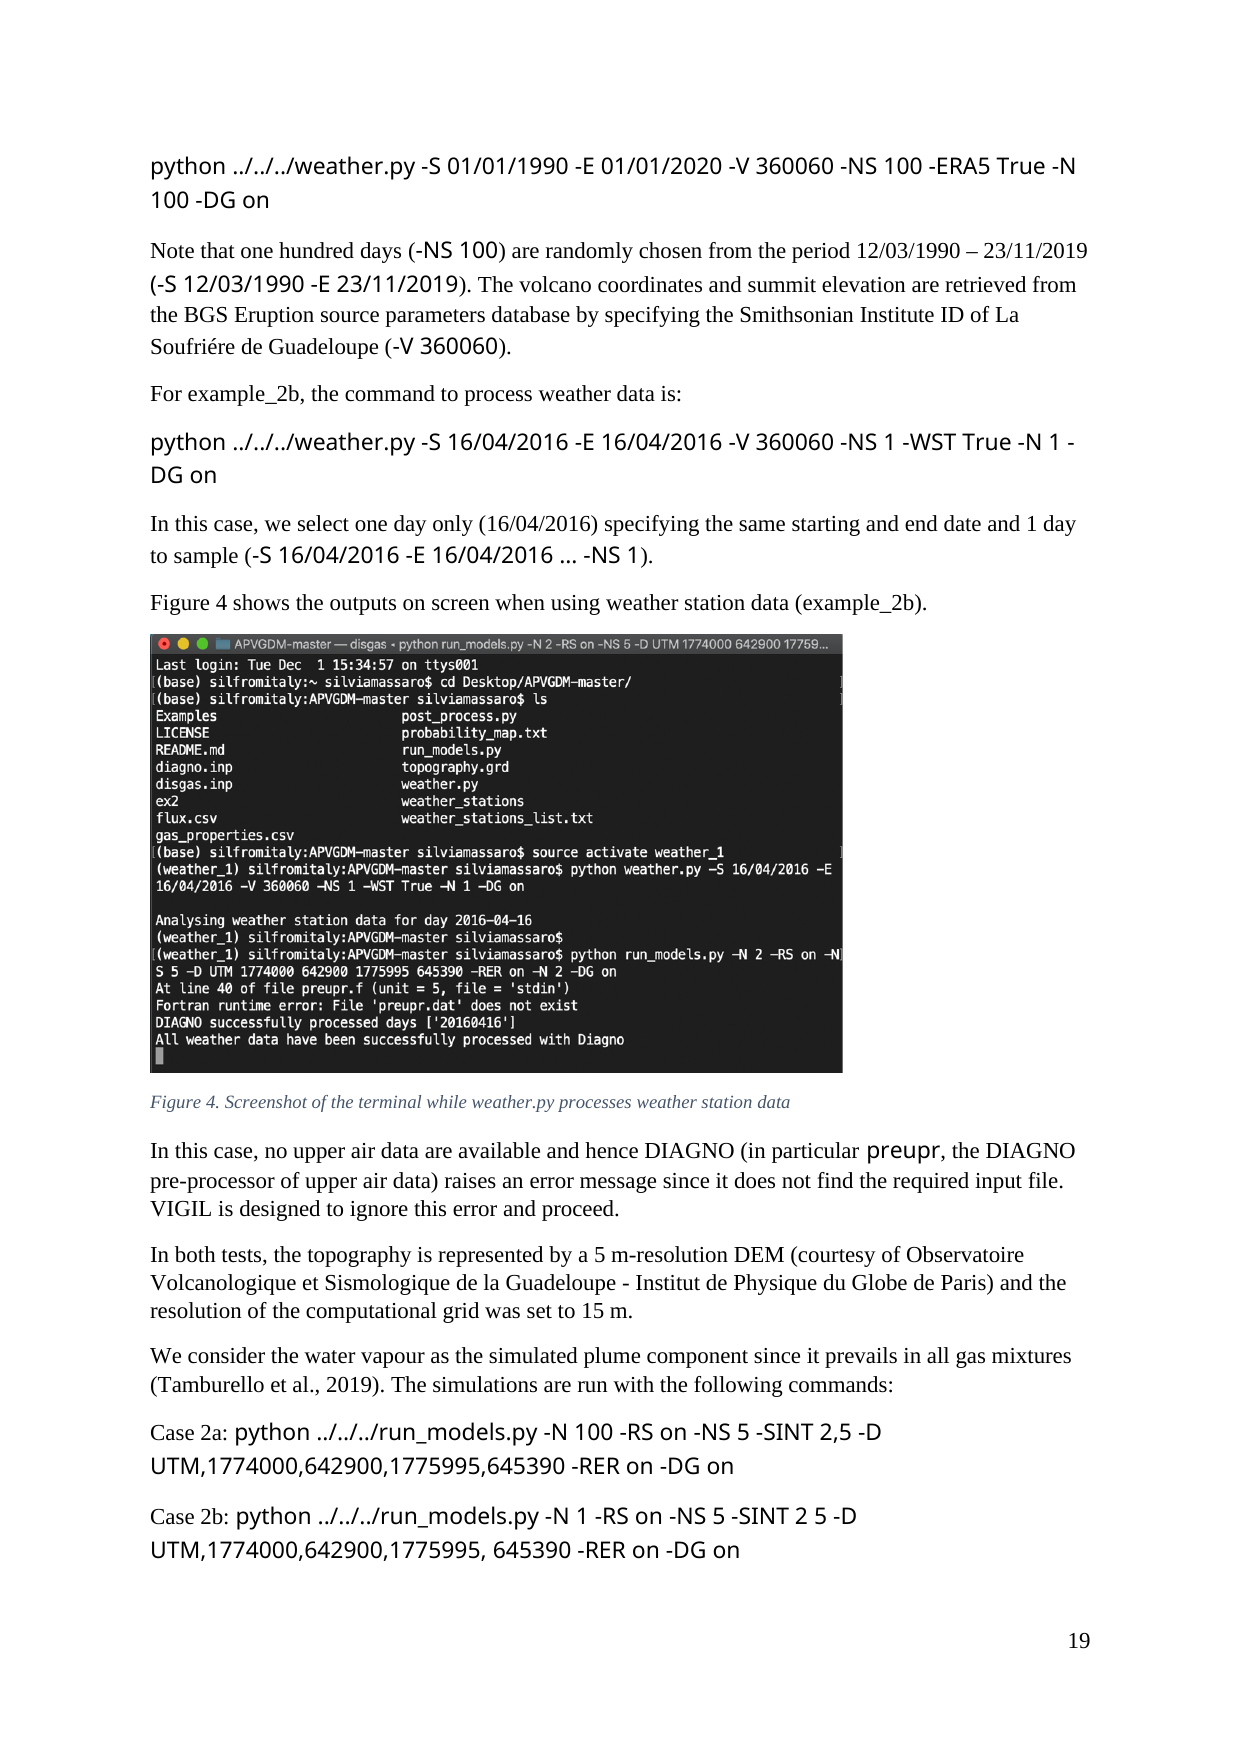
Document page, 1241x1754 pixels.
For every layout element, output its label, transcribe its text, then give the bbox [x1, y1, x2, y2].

text We consider the water vapour as the simulated plume component since it prevails in all gas mixtures (Tamburello et al., 2019). The simulations are run with the following commands: [150, 1343, 1090, 1397]
text Note that one hundred days (-NS 100) are randomly chosen from the period 12/03/1990 – 23/11/2019 (-S 12/03/1990 -E 23/11/2019). The volcano coordinates and summit elevation are retrieved from the BGS Eruption source parameters database by specifying the Smithsonian Institute ID of La Soufriére de Guadeloupe (-V 360060). [150, 234, 1090, 361]
text Figure 4 shows the outputs on screen when using weather station data (example_2b). [150, 589, 1090, 615]
text For example_2b, the command to process weather data is: [150, 381, 1090, 407]
picture [150, 634, 843, 1073]
text python ../../../weather.py -S 01/01/1990 -E 01/01/2020 -V 360060 -NS 100 -ERA5 True -N 100 -DG on [150, 150, 1090, 215]
text Case 2a: python ../../../run_models.py -N 100 -RS on -NS 5 -SINT 2,5 -D UTM,1774000,642900,1775995,645390 -RER on -DG on [150, 1416, 1090, 1481]
text In this case, no upper air data are available and hence DIAGNO (in particular preupr, the DIAGNO pre-processor of upper air data) raises an error message since it does not find the required input file. VIGIL is designed to ignore this error and proceed. [150, 1134, 1090, 1222]
text In this case, we select one day only (16/04/2016) specifying the same starting and end date and 1 day to sample (-S 16/04/2016 -E 16/04/2016 … -NS 1). [150, 510, 1090, 570]
text Case 2b: python ../../../run_models.py -N 1 -RS on -NS 5 -SINT 2 5 -D UTM,1774000,642900,1775995, 645390 -RER on -DG on [150, 1500, 1090, 1565]
text Figure 4. Screenshot of the terminal while weather.py processes weather station data [150, 1091, 1090, 1113]
text In both tests, the topography is represented by a 5 m-resolution DEM (courtesy of Observatoire Volcanologique et Sismologique de la Guadeloupe - Institut de Physique du Globe de Paris) and the resolution of the computational grid was set to 15 m. [150, 1241, 1090, 1324]
text python ../../../weather.py -S 16/04/2016 -E 16/04/2016 -V 360060 -NS 1 -WST True -N 1 -DG on [150, 426, 1090, 491]
